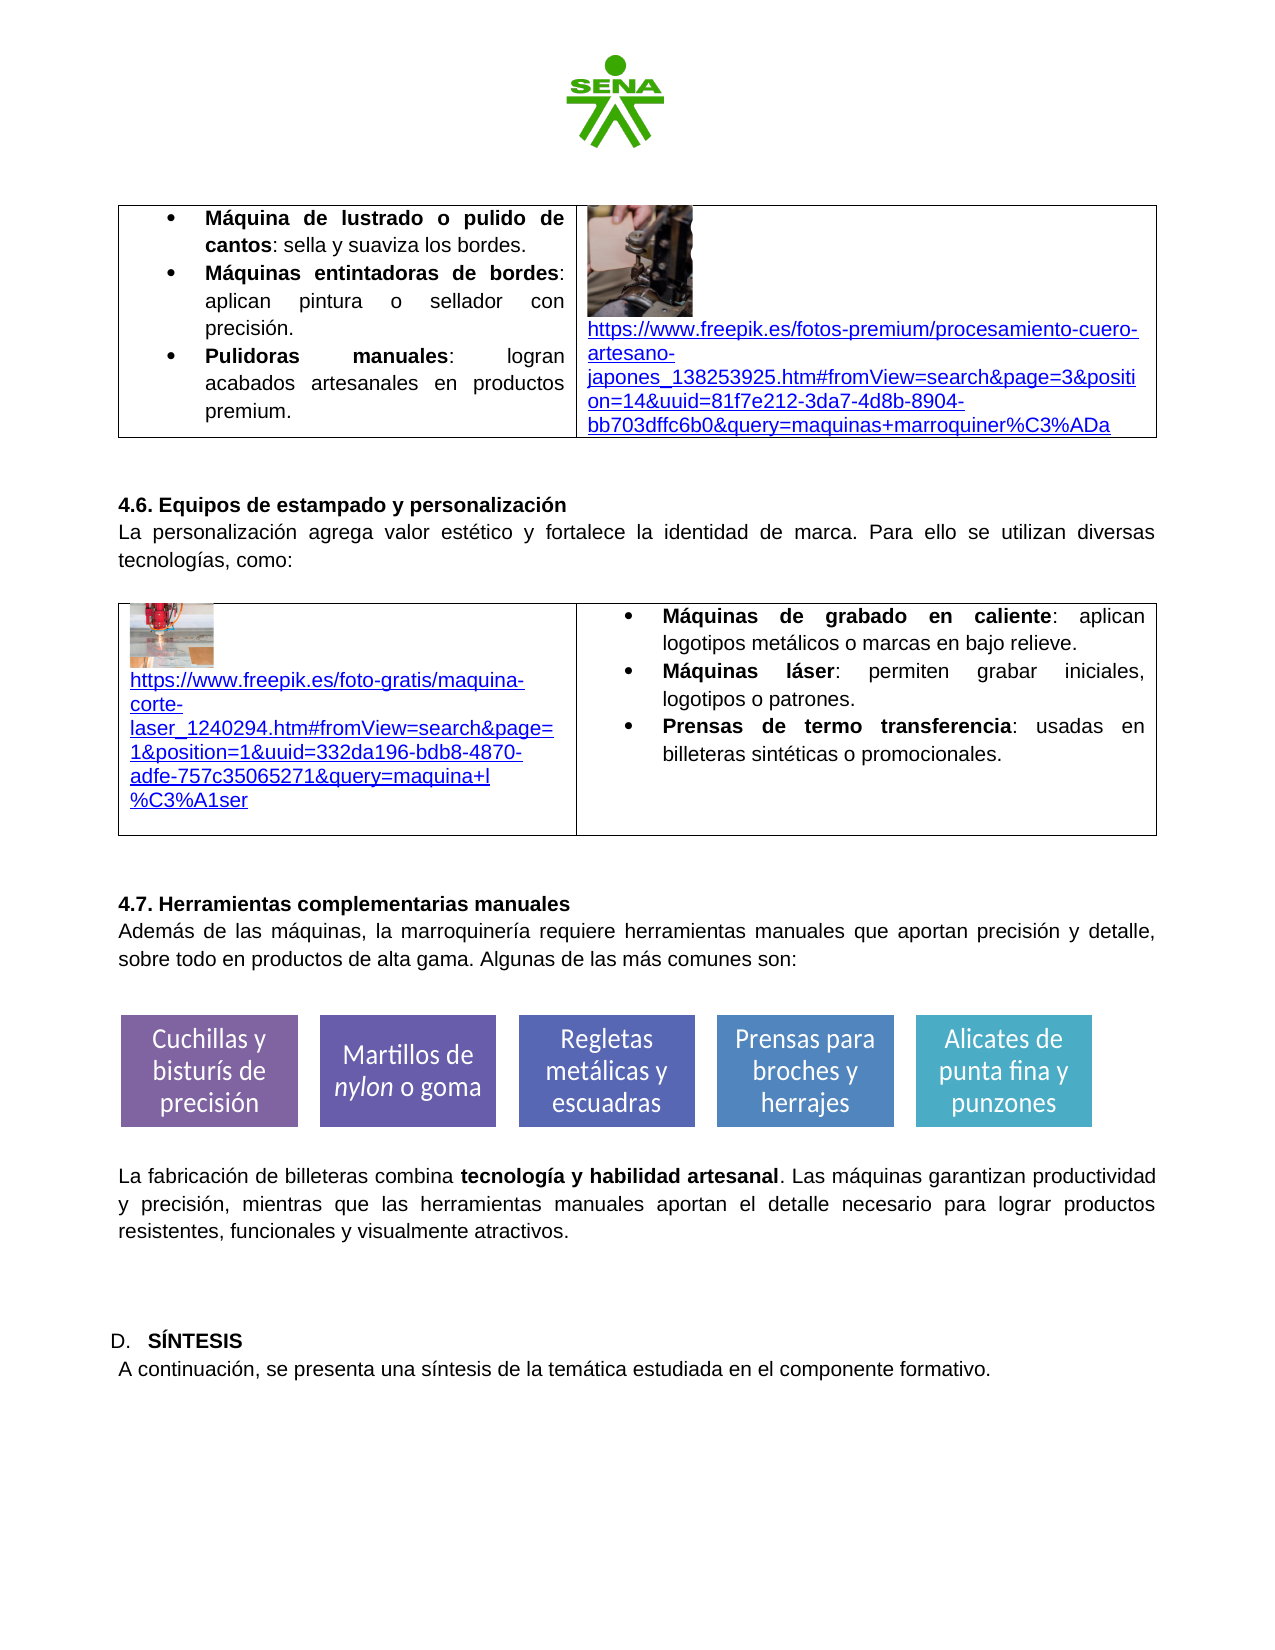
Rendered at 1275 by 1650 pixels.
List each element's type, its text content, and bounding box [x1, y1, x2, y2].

table_header Máquinas de grabado en caliente: aplican logotipos metálicos o marcas en bajo relieve. Máquinas láser: permiten grabar iniciales, logotipos o patrones. Prensas de termo transferencia: usadas en billeteras sintéticas o promocionales. [577, 604, 1156, 835]
text 4.6. Equipos de estampado y personalización [118, 493, 1157, 517]
picture [129, 603, 214, 668]
list SÍNTESIS [110, 1329, 1157, 1353]
text 4.7. Herramientas complementarias manuales [118, 891, 1157, 915]
table_header https://www.freepik.es/fotos-premium/procesamiento-cuero-artesano-japones_138253925.htm#fromView=search&page=3&position=14&uuid=81f7e212-3da7-4d8b-8904-bb703dffc6b0&query=maquinas+marroquiner%C3%ADa [577, 206, 1156, 437]
picture [566, 55, 664, 148]
text A continuación, se presenta una síntesis de la temática estudiada en el componente formativo. [118, 1357, 1157, 1381]
text La fabricación de billeteras combina tecnología y habilidad artesanal. Las máquinas garantizan productividad y precisión, mientras que las herramientas manuales aportan el detalle necesario para lograr productos resistentes, funcionales y visualmente atractivos. [118, 1164, 1157, 1243]
text Además de las máquinas, la marroquinería requiere herramientas manuales que aportan precisión y detalle, sobre todo en productos de alta gama. Algunas de las más comunes son: [118, 919, 1157, 970]
table_header https://www.freepik.es/foto-gratis/maquina-corte-laser_1240294.htm#fromView=search&page=1&position=1&uuid=332da196-bdb8-4870-adfe-757c35065271&query=maquina+l%C3%A1ser [119, 604, 576, 835]
table_header Máquina de lustrado o pulido de cantos: sella y suaviza los bordes. Máquinas entintadoras de bordes: aplican pintura o sellador con precisión. Pulidoras manuales: logran acabados artesanales en productos premium. [119, 206, 576, 437]
picture [587, 205, 693, 317]
text La personalización agrega valor estético y fortalece la identidad de marca. Para ello se utilizan diversas tecnologías, como: [118, 520, 1157, 572]
